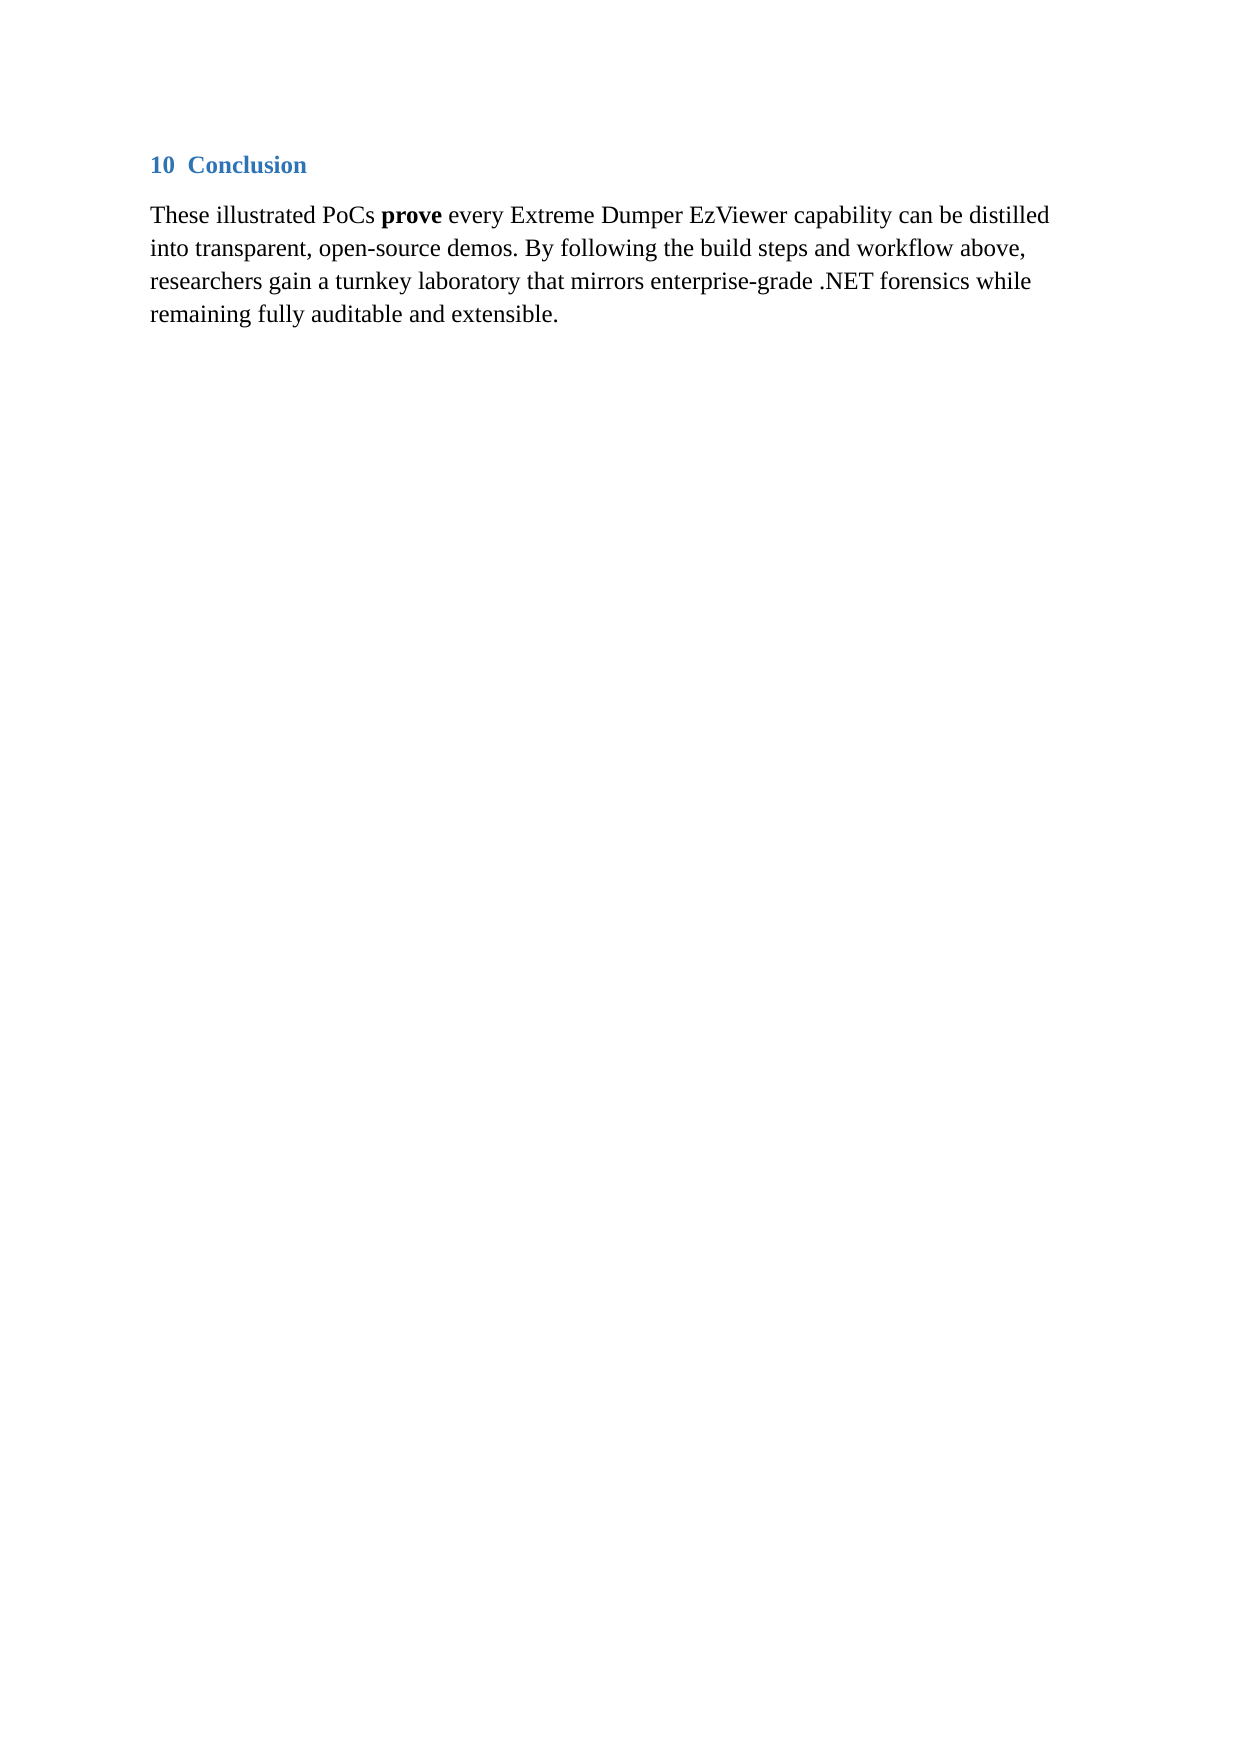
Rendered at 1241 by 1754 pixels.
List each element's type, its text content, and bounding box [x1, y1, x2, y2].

text 10 Conclusion [150, 150, 1090, 179]
text These illustrated PoCs prove every Extreme Dumper EzViewer capability can be distilled into transparent, open-source demos. By following the build steps and workflow above, researchers gain a turnkey laboratory that mirrors enterprise-grade .NET forensics while remaining fully auditable and extensible. [150, 200, 1090, 327]
